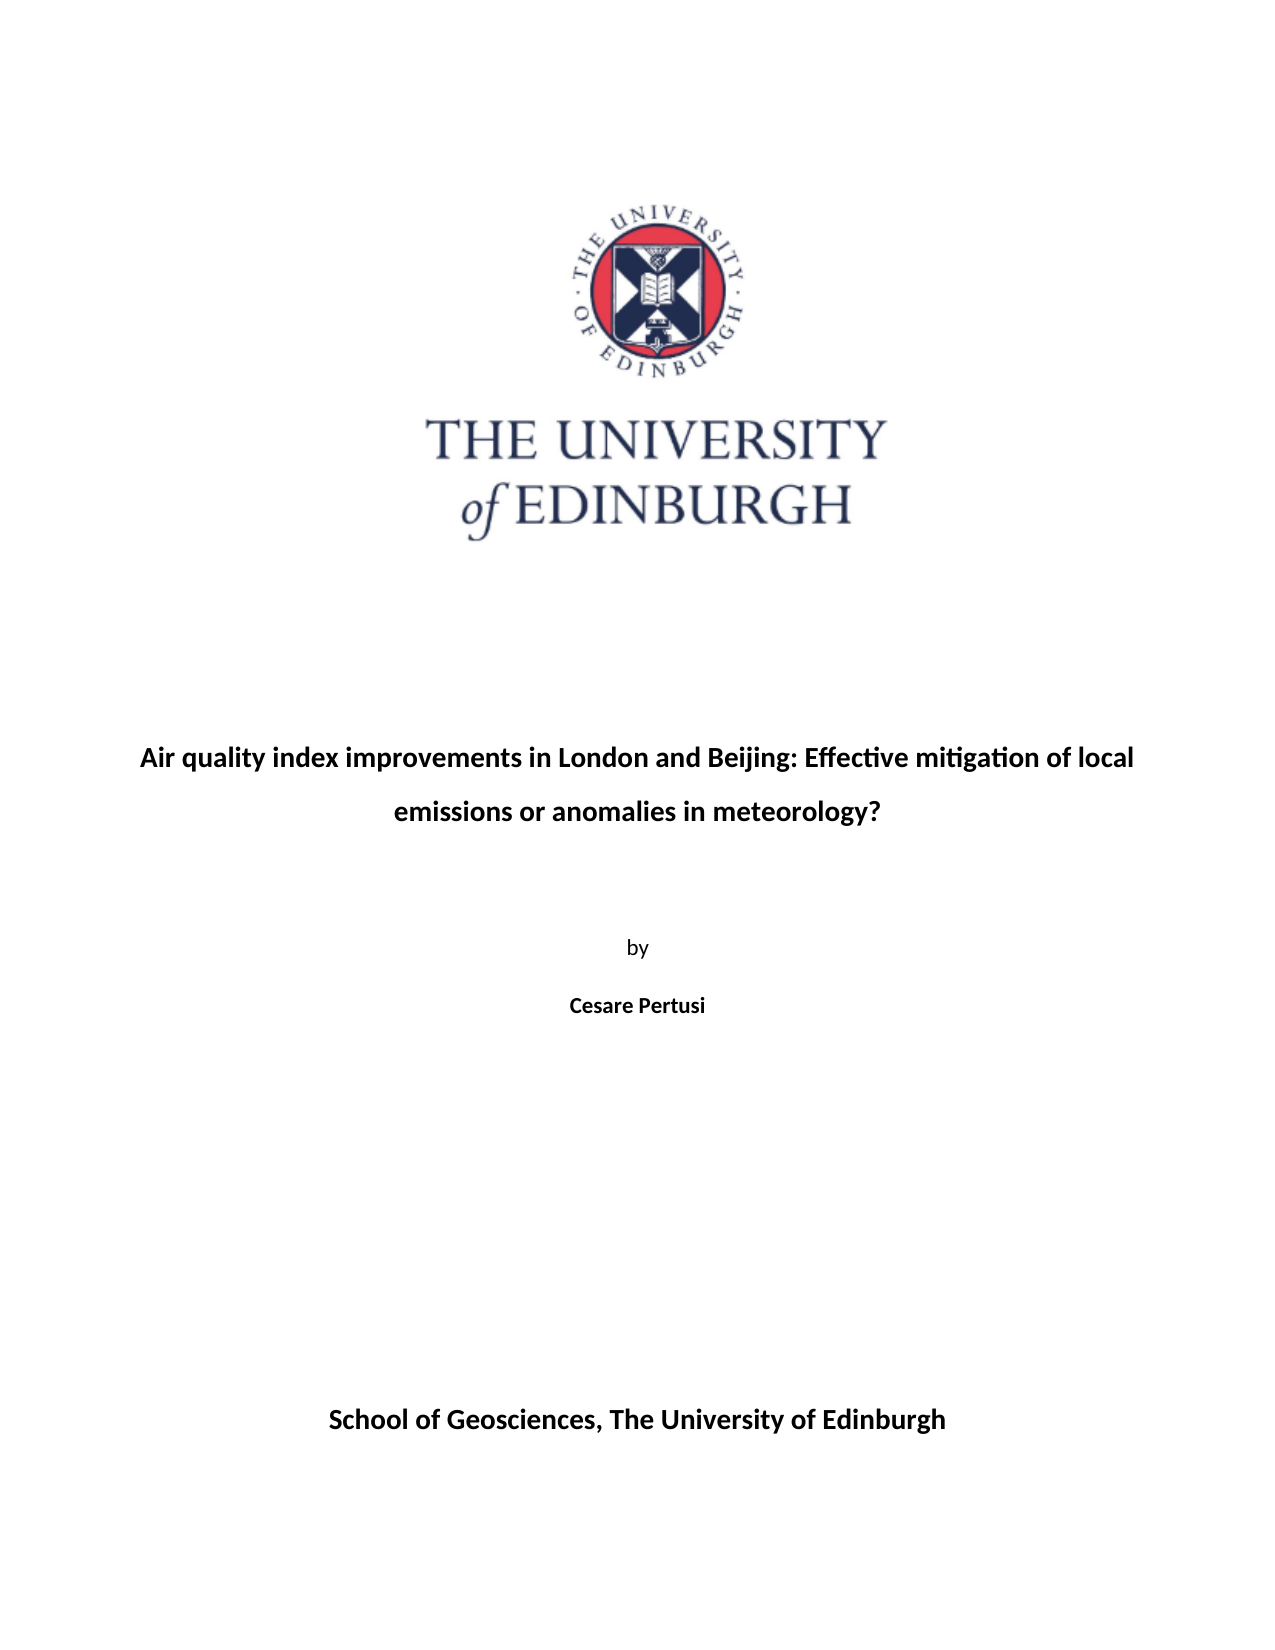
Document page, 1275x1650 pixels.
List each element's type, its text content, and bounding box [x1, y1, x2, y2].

text Cesare Pertusi [118, 992, 1157, 1019]
text School of Geosciences, The University of Edinburgh [118, 1401, 1157, 1436]
text by [118, 933, 1157, 961]
picture [321, 119, 954, 681]
text Air quality index improvements in London and Beijing: Effective mitigation of local emissions or anomalies in meteorology? [118, 739, 1157, 828]
